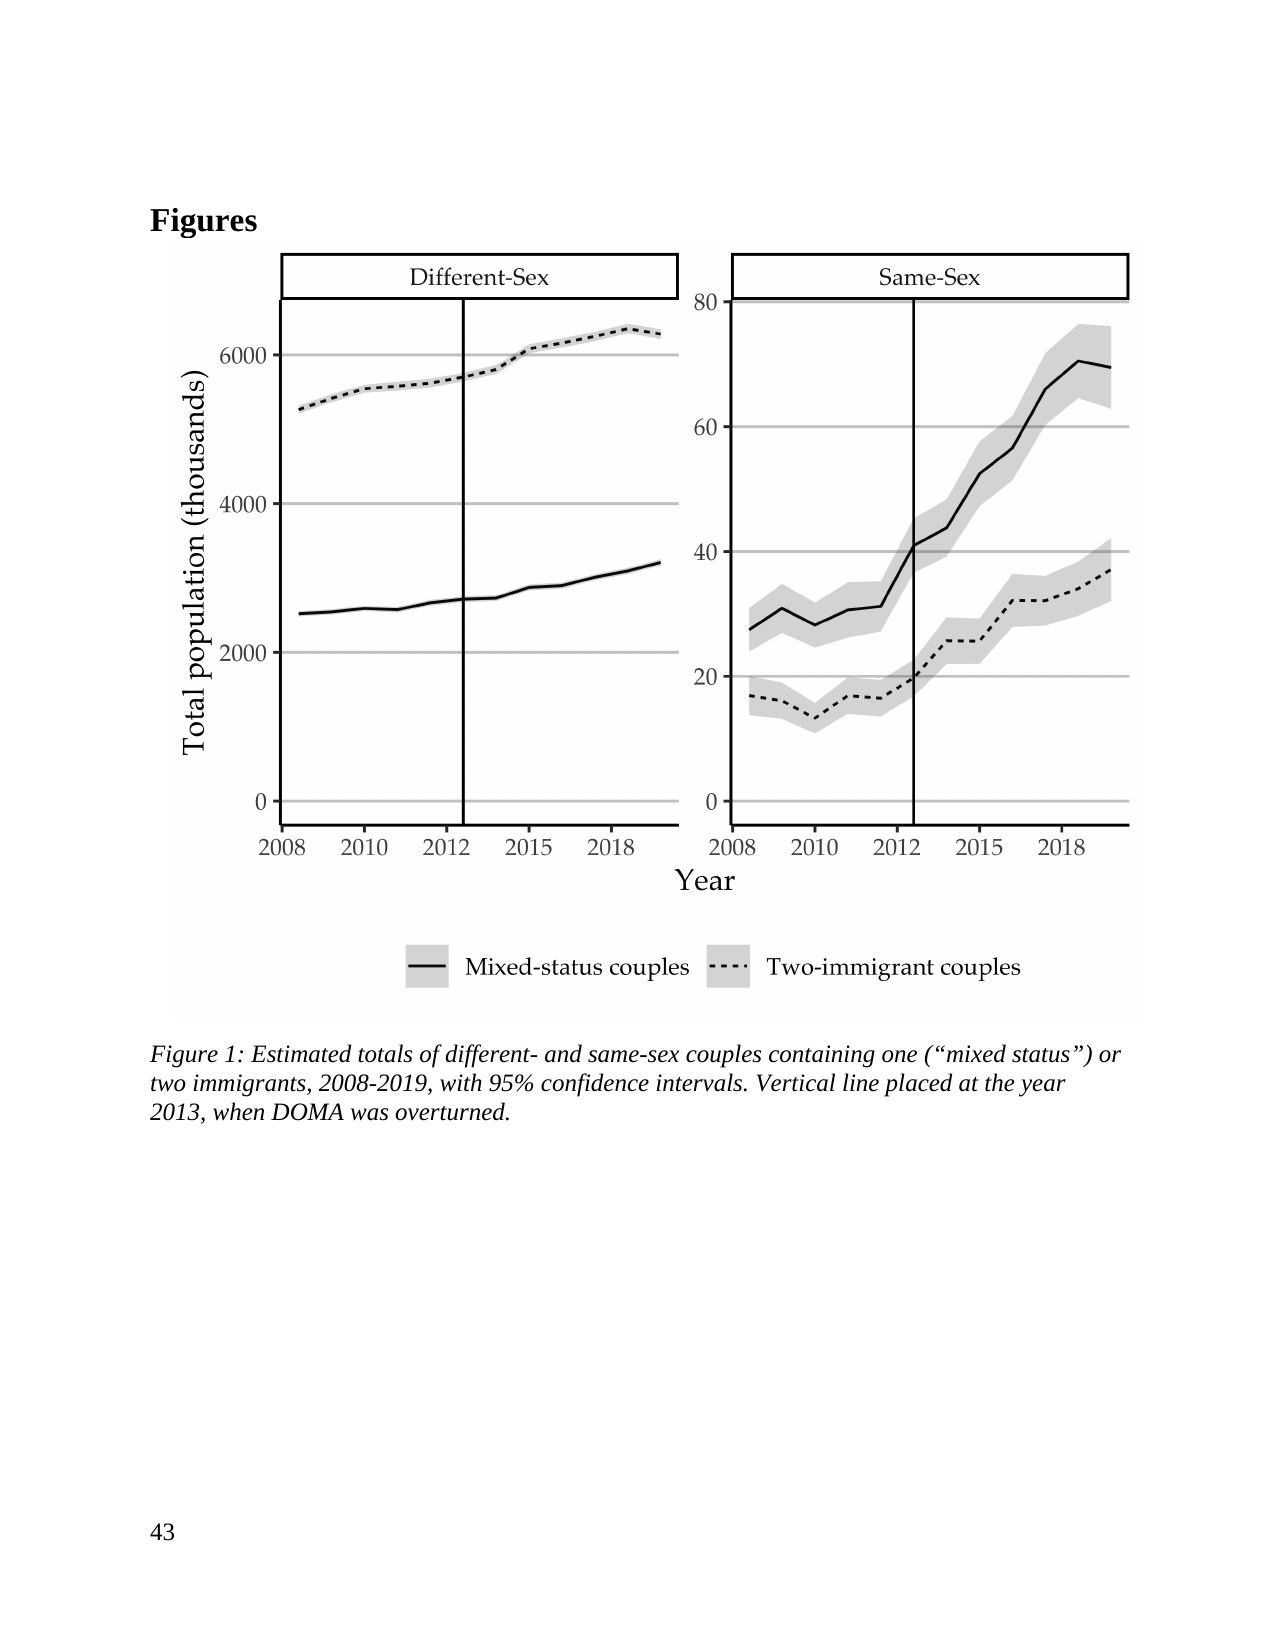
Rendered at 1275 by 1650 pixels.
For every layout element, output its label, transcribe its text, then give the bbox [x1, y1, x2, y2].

picture [168, 238, 1144, 1019]
text Figure 1: Estimated totals of different- and same-sex couples containing one (“mixed status”) or two immigrants, 2008-2019, with 95% confidence intervals. Vertical line placed at the year 2013, when DOMA was overturned. [150, 1039, 1125, 1125]
subtitle Figures [150, 200, 1125, 238]
